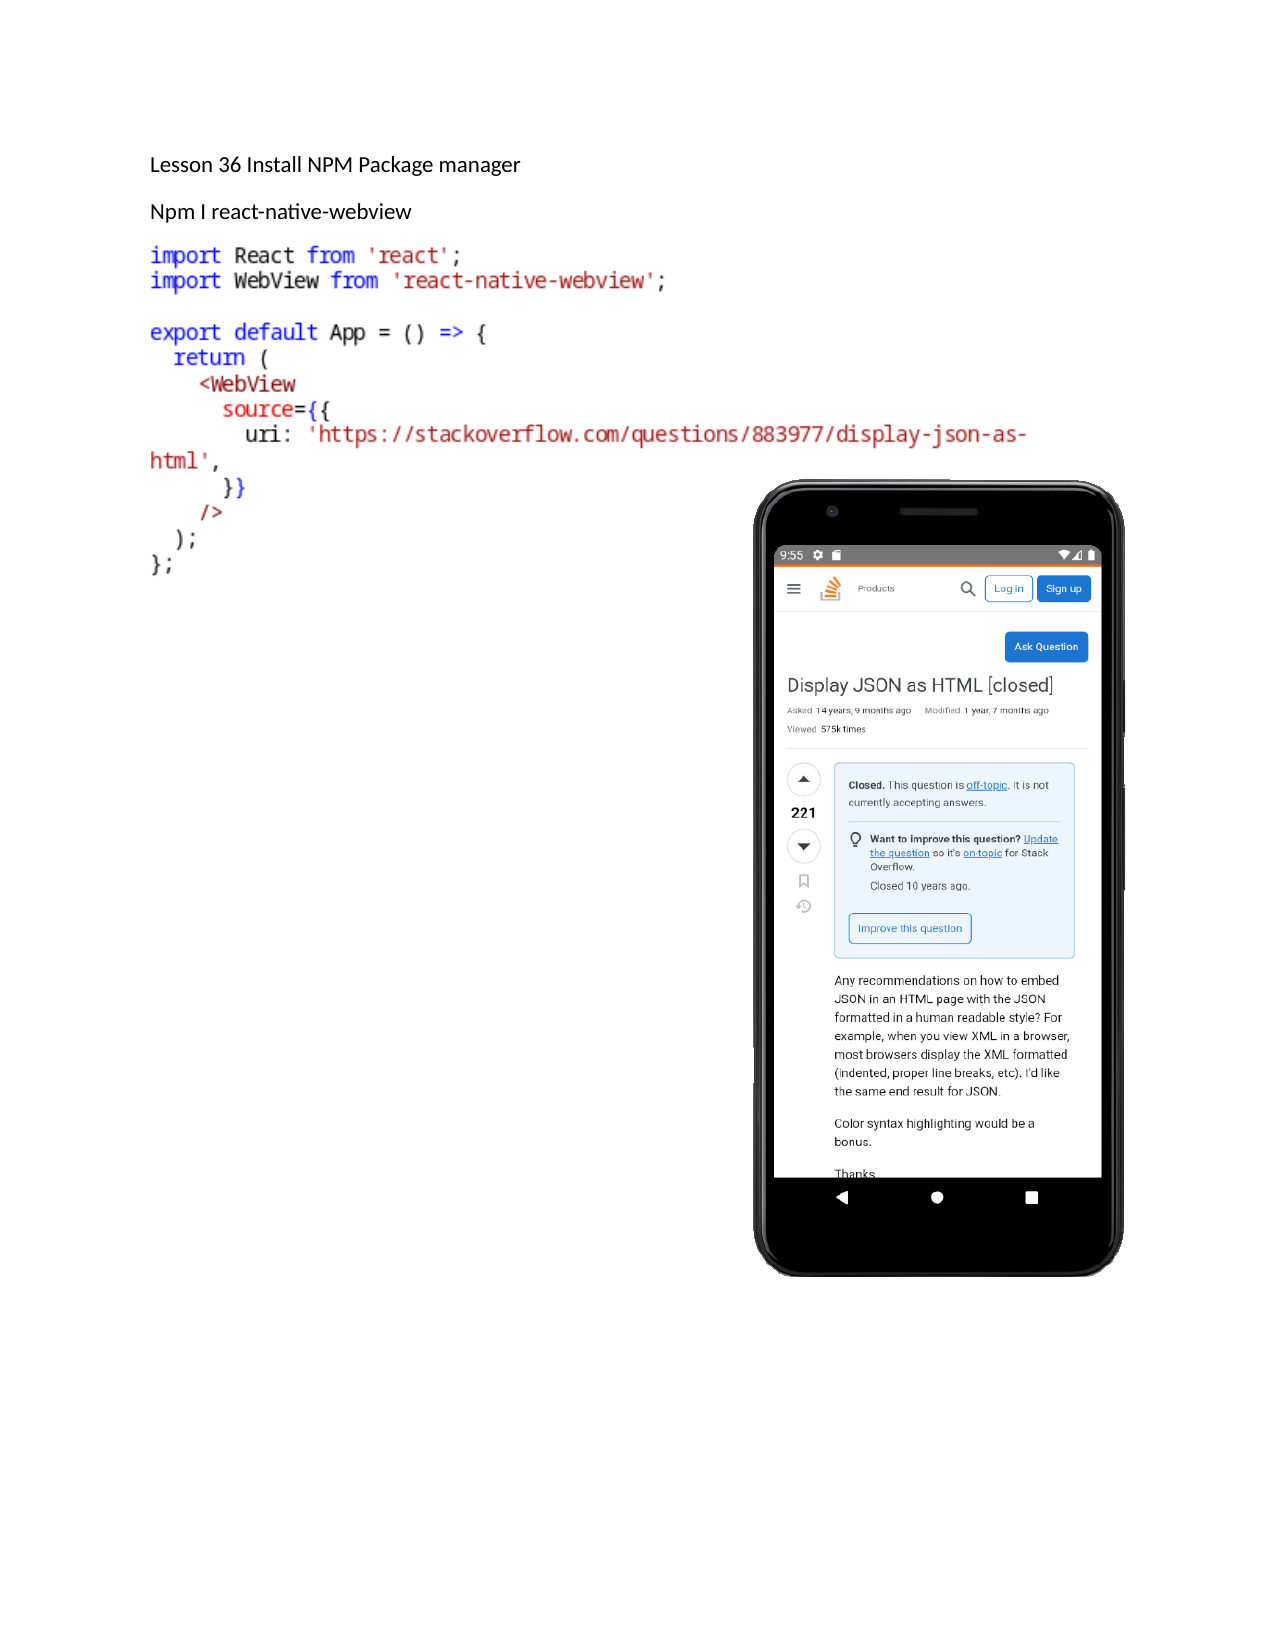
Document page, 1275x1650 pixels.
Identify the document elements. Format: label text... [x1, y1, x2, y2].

text Npm I react-native-webview [150, 197, 1125, 225]
text Lesson 36 Install NPM Package manager [150, 150, 1125, 178]
